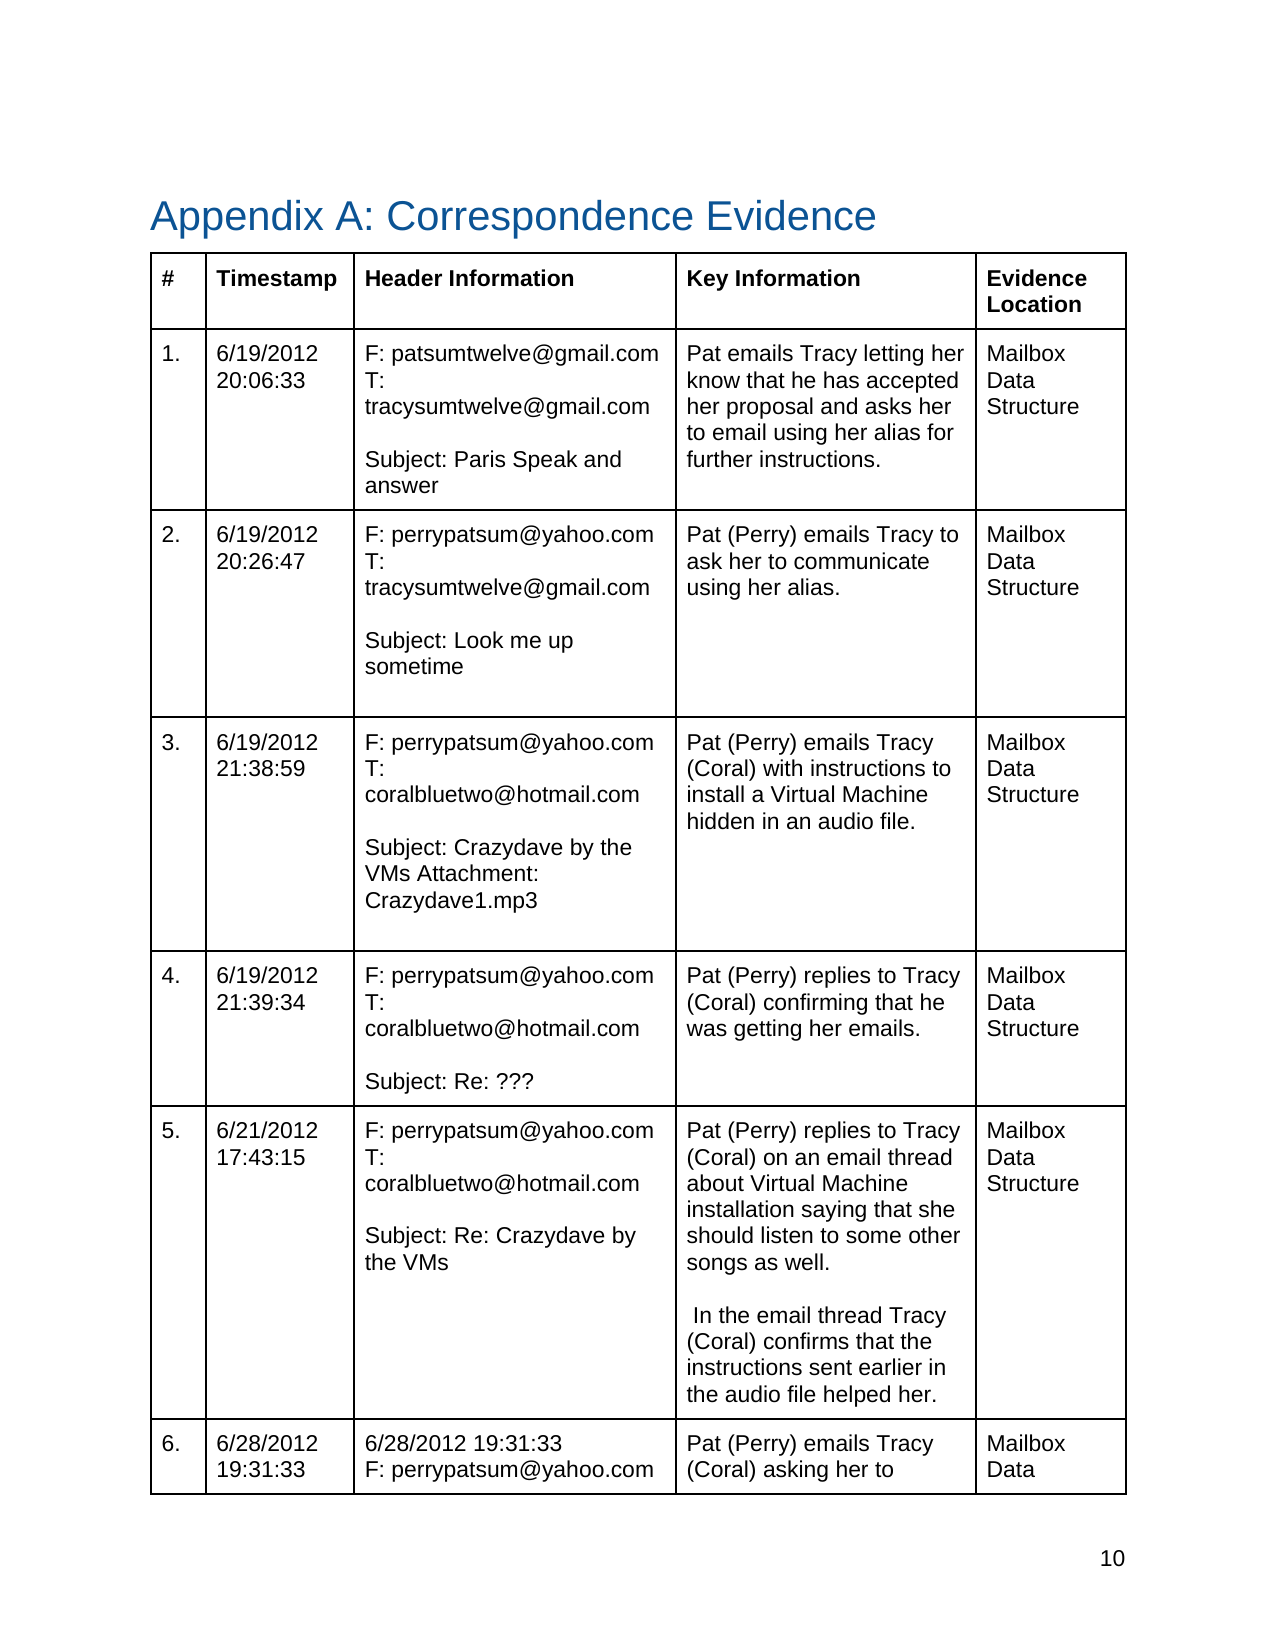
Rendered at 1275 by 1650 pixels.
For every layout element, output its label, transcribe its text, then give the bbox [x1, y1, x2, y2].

table_cell Mailbox Data Structure [977, 952, 1125, 1104]
table_cell F: perrypatsum@yahoo.com T: coralbluetwo@hotmail.com Subject: Crazydave by the VMs Attachment: Crazydave1.mp3 [355, 718, 675, 950]
table_cell Pat (Perry) replies to Tracy (Coral) confirming that he was getting her emails. [677, 952, 975, 1104]
table_cell F: perrypatsum@yahoo.com T: coralbluetwo@hotmail.com Subject: Re: ??? [355, 952, 675, 1104]
table_cell 6/19/2012 20:06:33 [207, 330, 353, 509]
table_cell F: perrypatsum@yahoo.com T: coralbluetwo@hotmail.com Subject: Re: Crazydave by the VMs [355, 1107, 675, 1417]
table_cell Mailbox Data Structure [977, 1107, 1125, 1417]
table_cell Pat (Perry) emails Tracy (Coral) with instructions to install a Virtual Machine hidden in an audio file. [677, 718, 975, 950]
table_cell Mailbox Data Structure [977, 718, 1125, 950]
table_cell 6. [152, 1420, 205, 1493]
table_cell 3. [152, 718, 205, 950]
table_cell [977, 1420, 1125, 1493]
table_cell Mailbox Data Structure [977, 330, 1125, 509]
table_cell 1. [152, 330, 205, 509]
table_cell Pat emails Tracy letting her know that he has accepted her proposal and asks her to email using her alias for further instructions. [677, 330, 975, 509]
table_cell 6/19/2012 20:26:47 [207, 511, 353, 716]
table_cell 6/28/2012 19:31:33 [207, 1420, 353, 1493]
table_header Key Information [677, 254, 975, 328]
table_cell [677, 1420, 975, 1493]
table_cell 6/19/2012 21:39:34 [207, 952, 353, 1104]
table_cell F: patsumtwelve@gmail.com T: tracysumtwelve@gmail.com Subject: Paris Speak and answer [355, 330, 675, 509]
table_header Timestamp [207, 254, 353, 328]
table_header Header Information [355, 254, 675, 328]
table_cell Mailbox Data Structure [977, 511, 1125, 716]
table_header Evidence Location [977, 254, 1125, 328]
subtitle Appendix A: Correspondence Evidence [150, 192, 1125, 239]
table_header # [152, 254, 205, 328]
table_cell Pat (Perry) replies to Tracy (Coral) on an email thread about Virtual Machine installation saying that she should listen to some other songs as well. In the email thread Tracy (Coral) confirms that the instructions sent earlier in the audio file helped her. [677, 1107, 975, 1417]
table_cell 6/21/2012 17:43:15 [207, 1107, 353, 1417]
table_cell 6/19/2012 21:38:59 [207, 718, 353, 950]
table_cell 2. [152, 511, 205, 716]
table_cell F: perrypatsum@yahoo.com T: tracysumtwelve@gmail.com Subject: Look me up sometime [355, 511, 675, 716]
table_cell Pat (Perry) emails Tracy to ask her to communicate using her alias. [677, 511, 975, 716]
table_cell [355, 1420, 675, 1493]
table_cell 5. [152, 1107, 205, 1417]
table_cell 4. [152, 952, 205, 1104]
